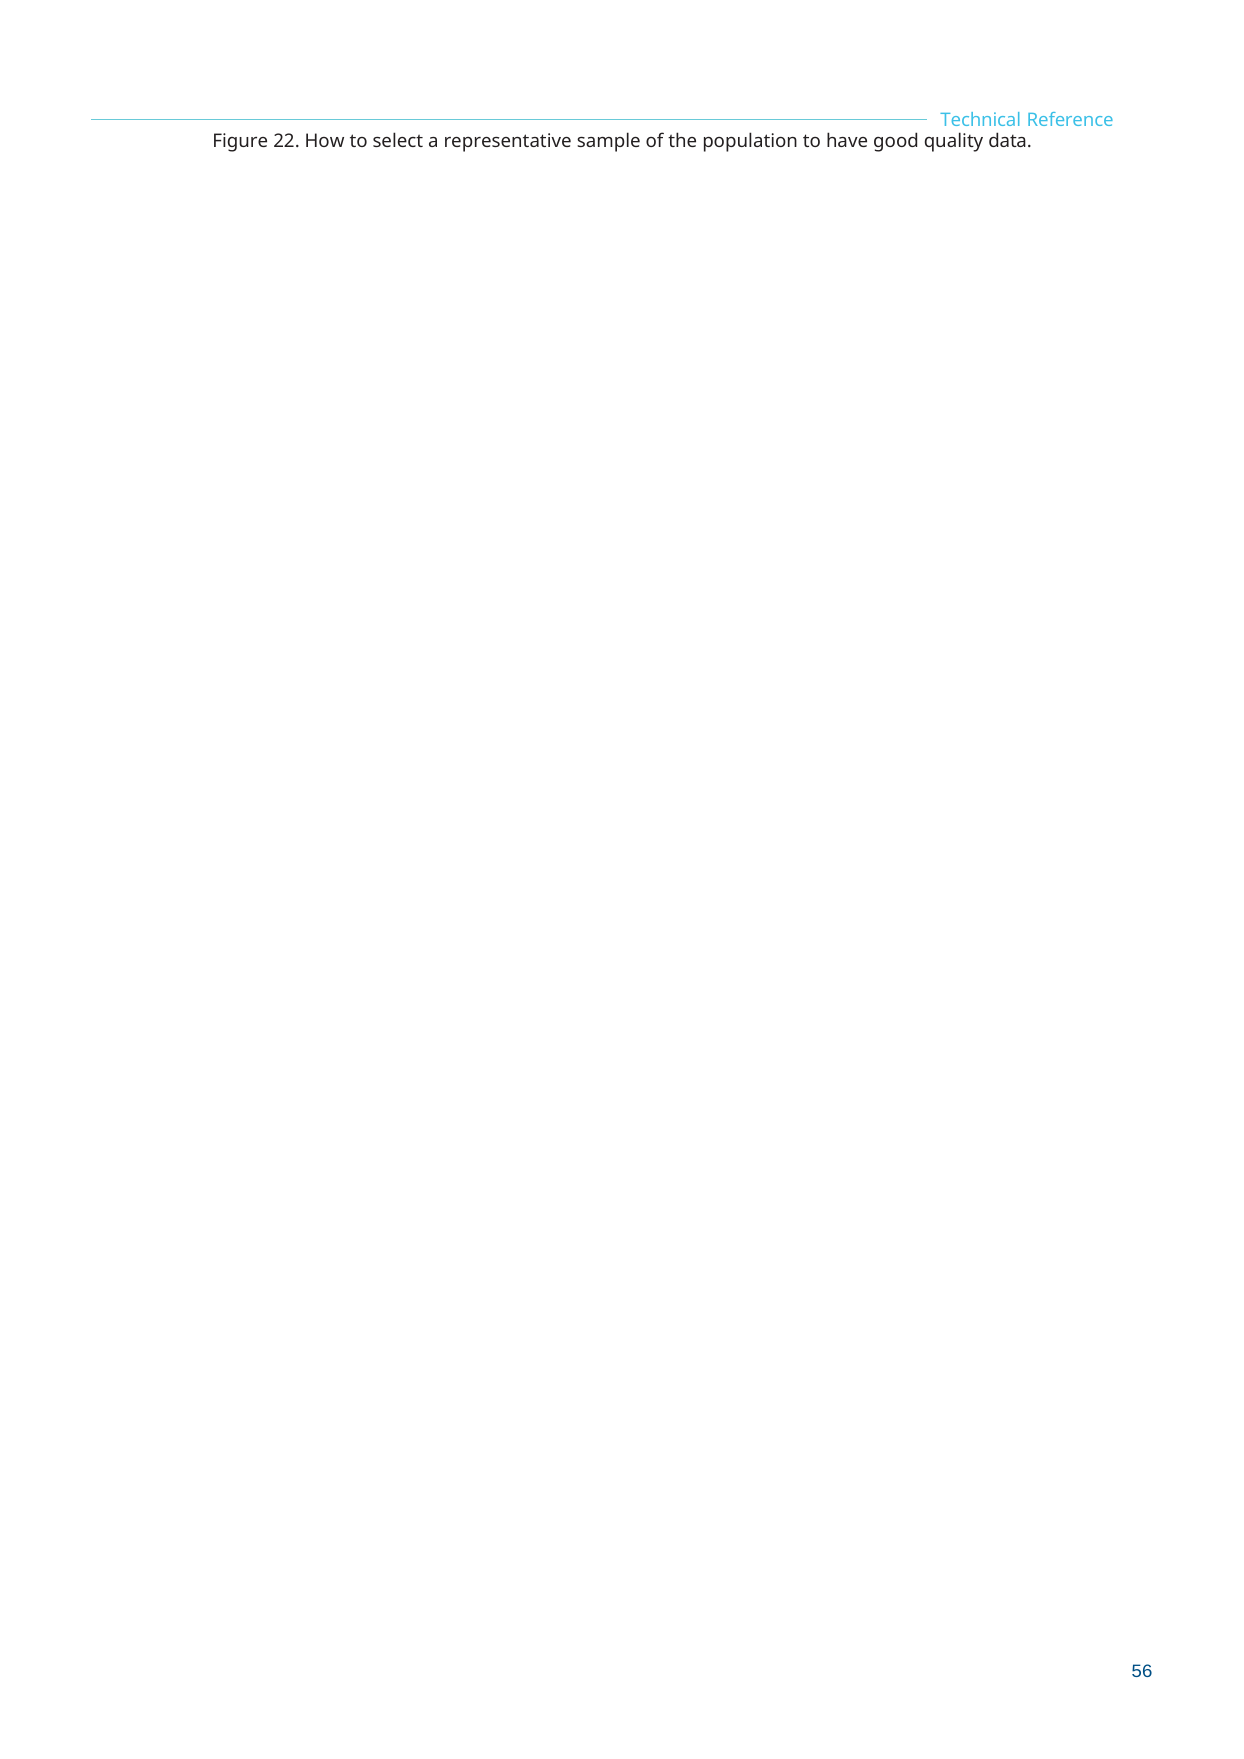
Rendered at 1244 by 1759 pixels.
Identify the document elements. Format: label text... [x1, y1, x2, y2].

text Figure 22. How to select a representative sample of the population to have good quality data. [88, 127, 1155, 153]
